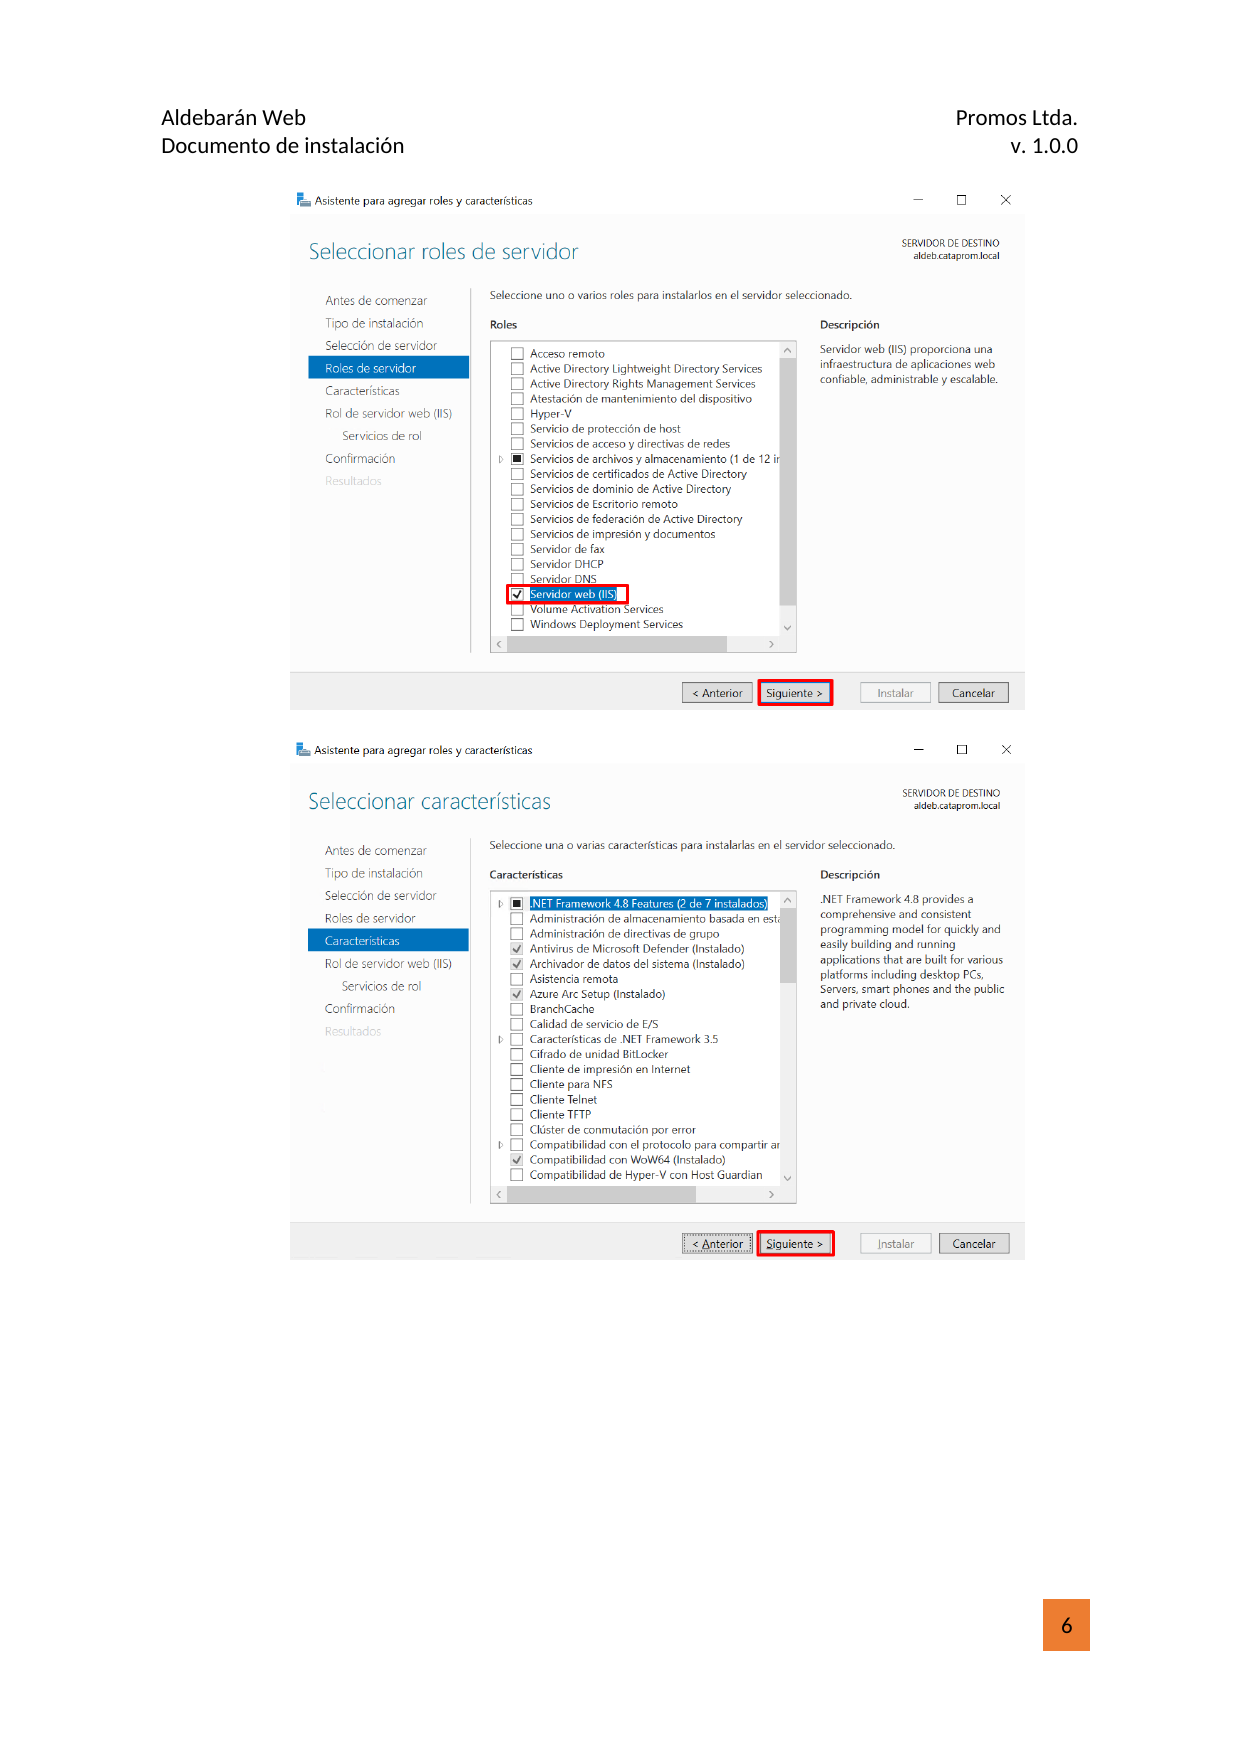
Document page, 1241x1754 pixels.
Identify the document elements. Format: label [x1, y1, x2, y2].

picture [290, 738, 1025, 1260]
picture [290, 187, 1025, 710]
